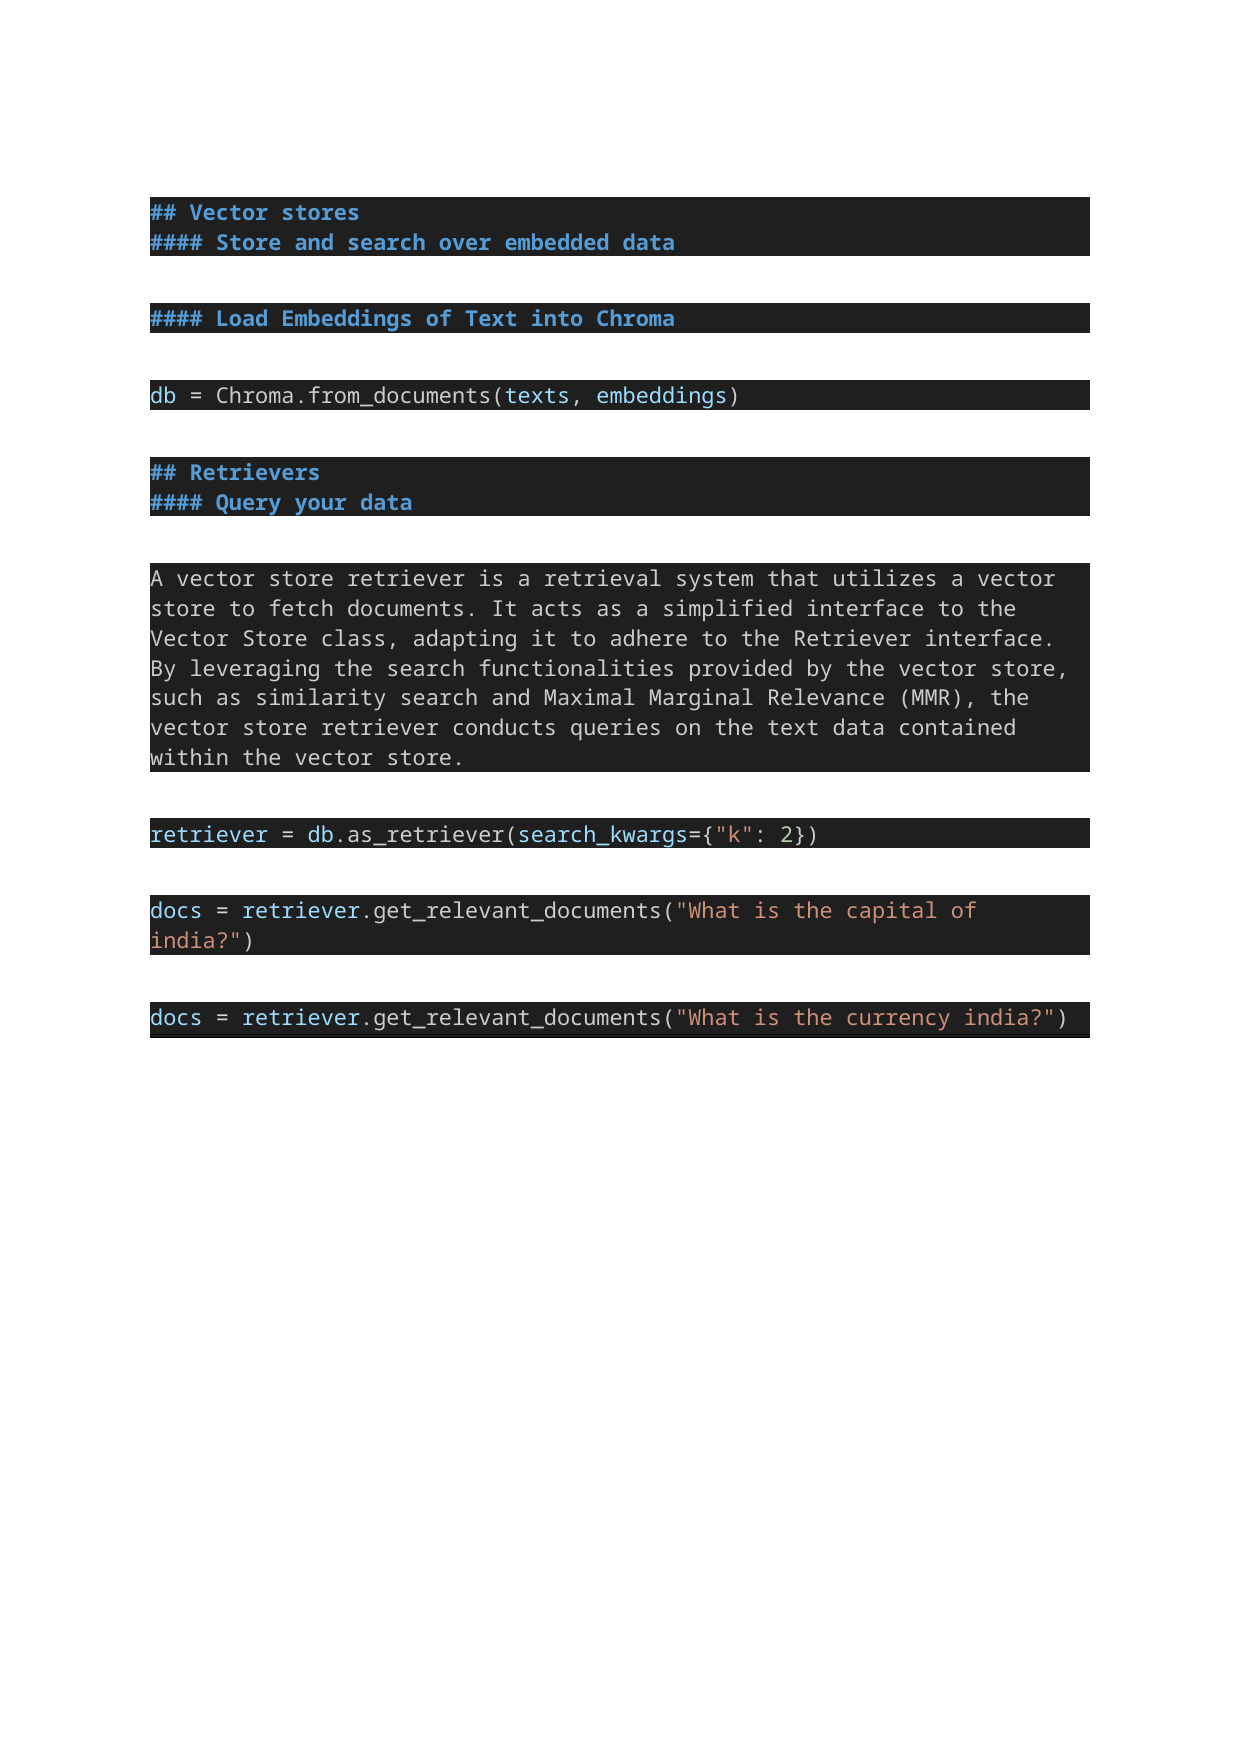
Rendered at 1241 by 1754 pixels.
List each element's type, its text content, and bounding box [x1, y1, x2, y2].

text retriever = db.as_retriever(search_kwargs={"k": 2}) [150, 818, 1090, 848]
text ## Vector stores [150, 197, 1090, 227]
text docs = retriever.get_relevant_documents("What is the currency india?") [150, 1002, 1090, 1034]
text A vector store retriever is a retrieval system that utilizes a vector store to fetch documents. It acts as a simplified interface to the Vector Store class, adapting it to adhere to the Retriever interface. By leveraging the search functionalities provided by the vector store, such as similarity search and Maximal Marginal Relevance (MMR), the vector store retriever conducts queries on the text data contained within the vector store. [150, 563, 1090, 772]
text #### Store and search over embedded data [150, 227, 1090, 256]
text #### Query your data [150, 486, 1090, 516]
text db = Chroma.from_documents(texts, embeddings) [150, 380, 1090, 410]
text docs = retriever.get_relevant_documents("What is the capital of india?") [150, 895, 1090, 955]
text #### Load Embeddings of Text into Chroma [150, 303, 1090, 333]
text ## Retrievers [150, 457, 1090, 486]
